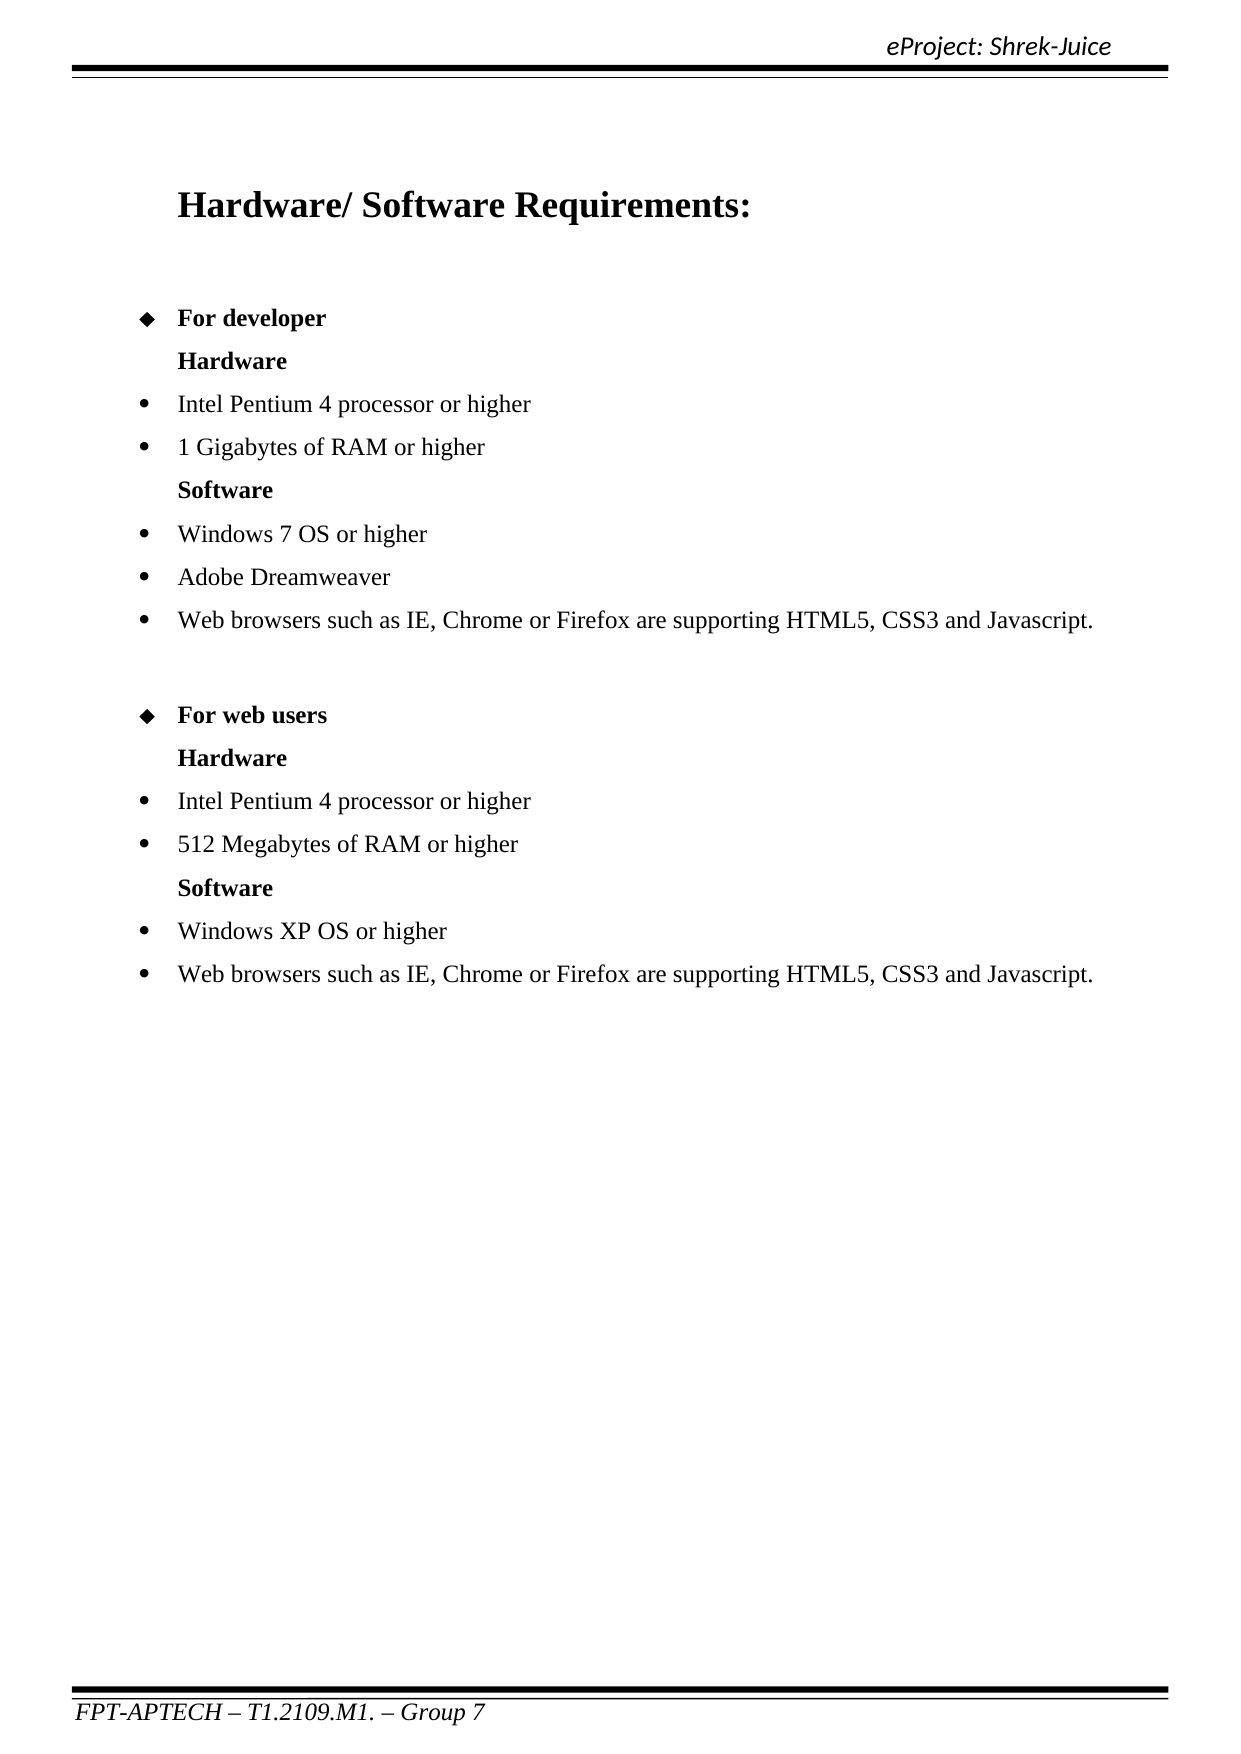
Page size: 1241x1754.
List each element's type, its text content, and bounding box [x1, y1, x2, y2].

text Hardware [177, 743, 1122, 772]
list Windows 7 OS or higher [140, 519, 1122, 547]
list Windows XP OS or higher [140, 916, 1122, 944]
list Intel Pentium 4 processor or higher [140, 389, 1122, 418]
list Web browsers such as IE, Chrome or Firefox are supporting HTML5, CSS3 and Javascript. [140, 959, 1122, 988]
list For web users [140, 700, 1122, 729]
list For developer [140, 303, 1122, 332]
text Hardware/ Software Requirements: [177, 118, 1122, 226]
list Intel Pentium 4 processor or higher [140, 786, 1122, 815]
list 512 Megabytes of RAM or higher [140, 829, 1122, 858]
text Software [177, 873, 1122, 901]
text Hardware [177, 346, 1122, 375]
text Software [177, 476, 1122, 504]
list Web browsers such as IE, Chrome or Firefox are supporting HTML5, CSS3 and Javascript. [140, 605, 1122, 634]
list Adobe Dreamweaver [140, 562, 1122, 591]
list 1 Gigabytes of RAM or higher [140, 432, 1122, 461]
